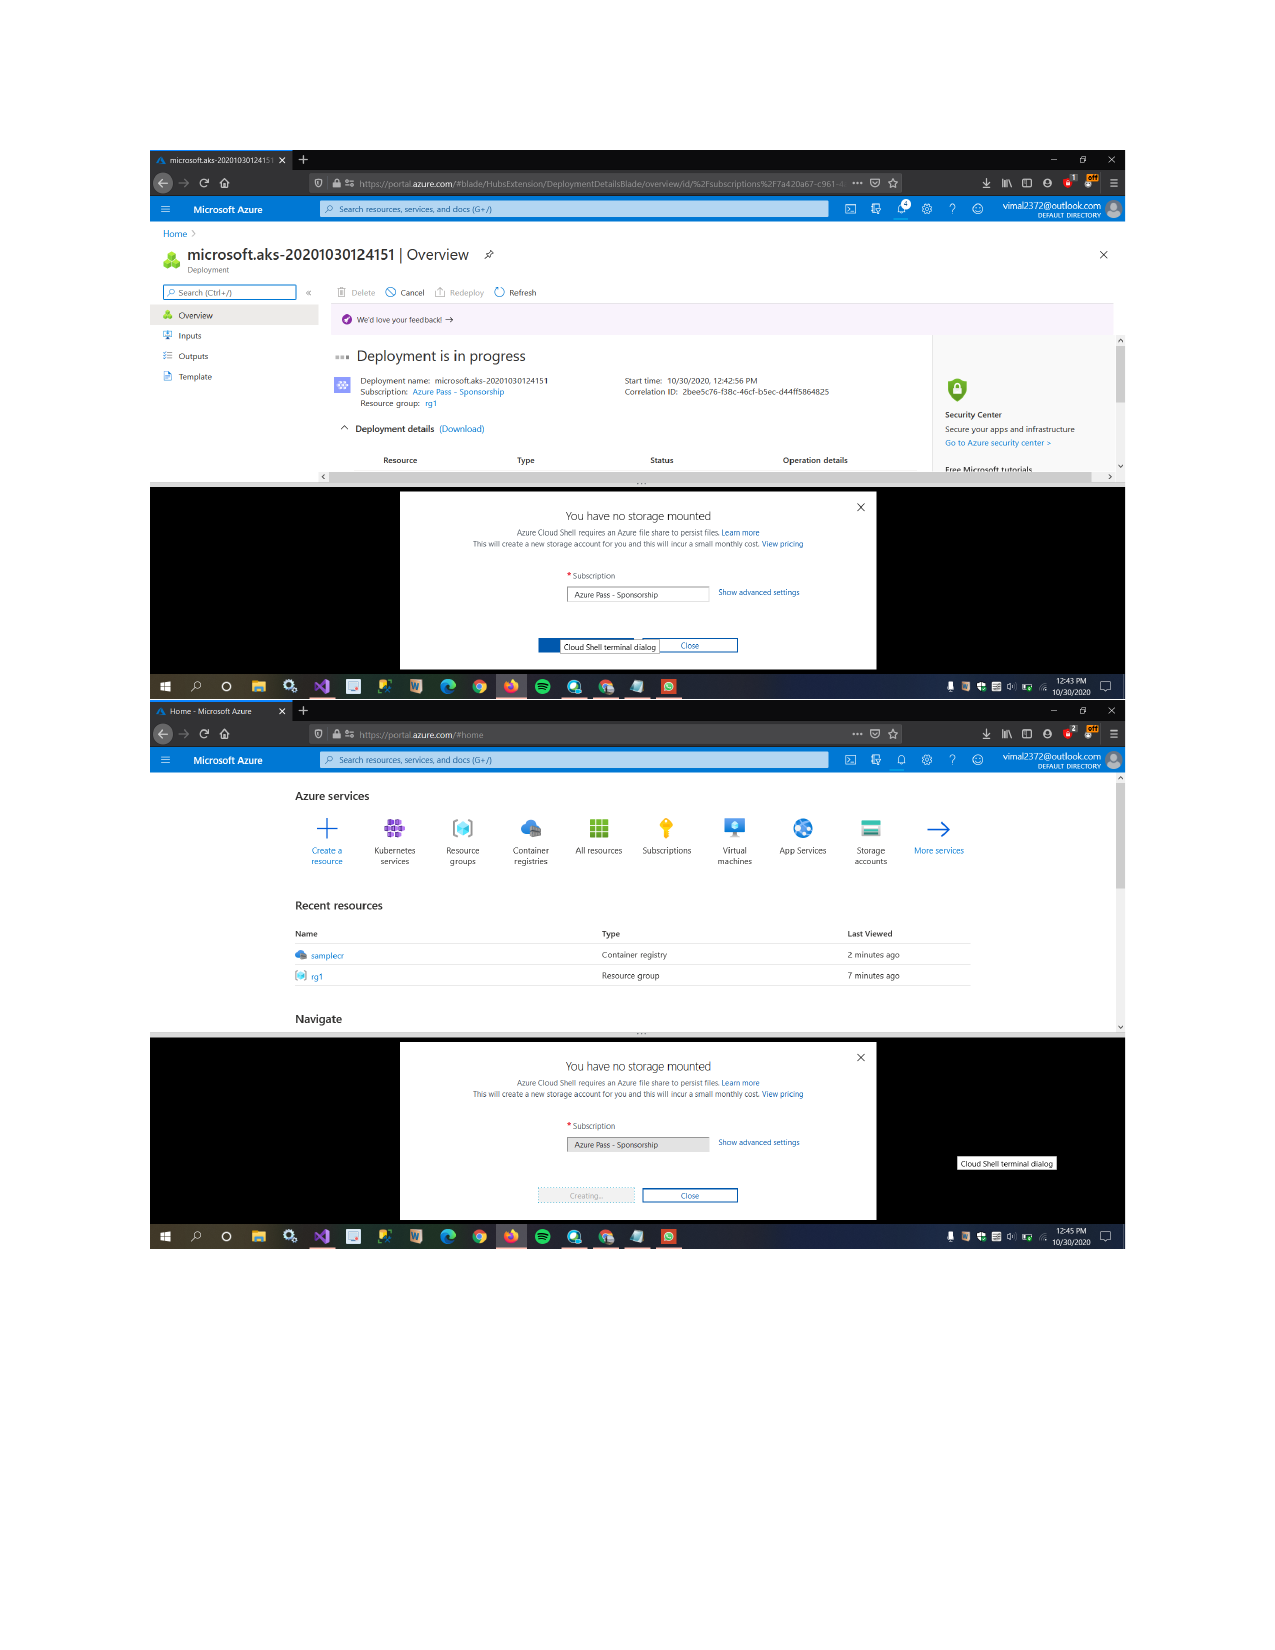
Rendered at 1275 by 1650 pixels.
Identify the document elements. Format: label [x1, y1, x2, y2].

picture [150, 150, 1125, 699]
picture [150, 700, 1125, 1249]
